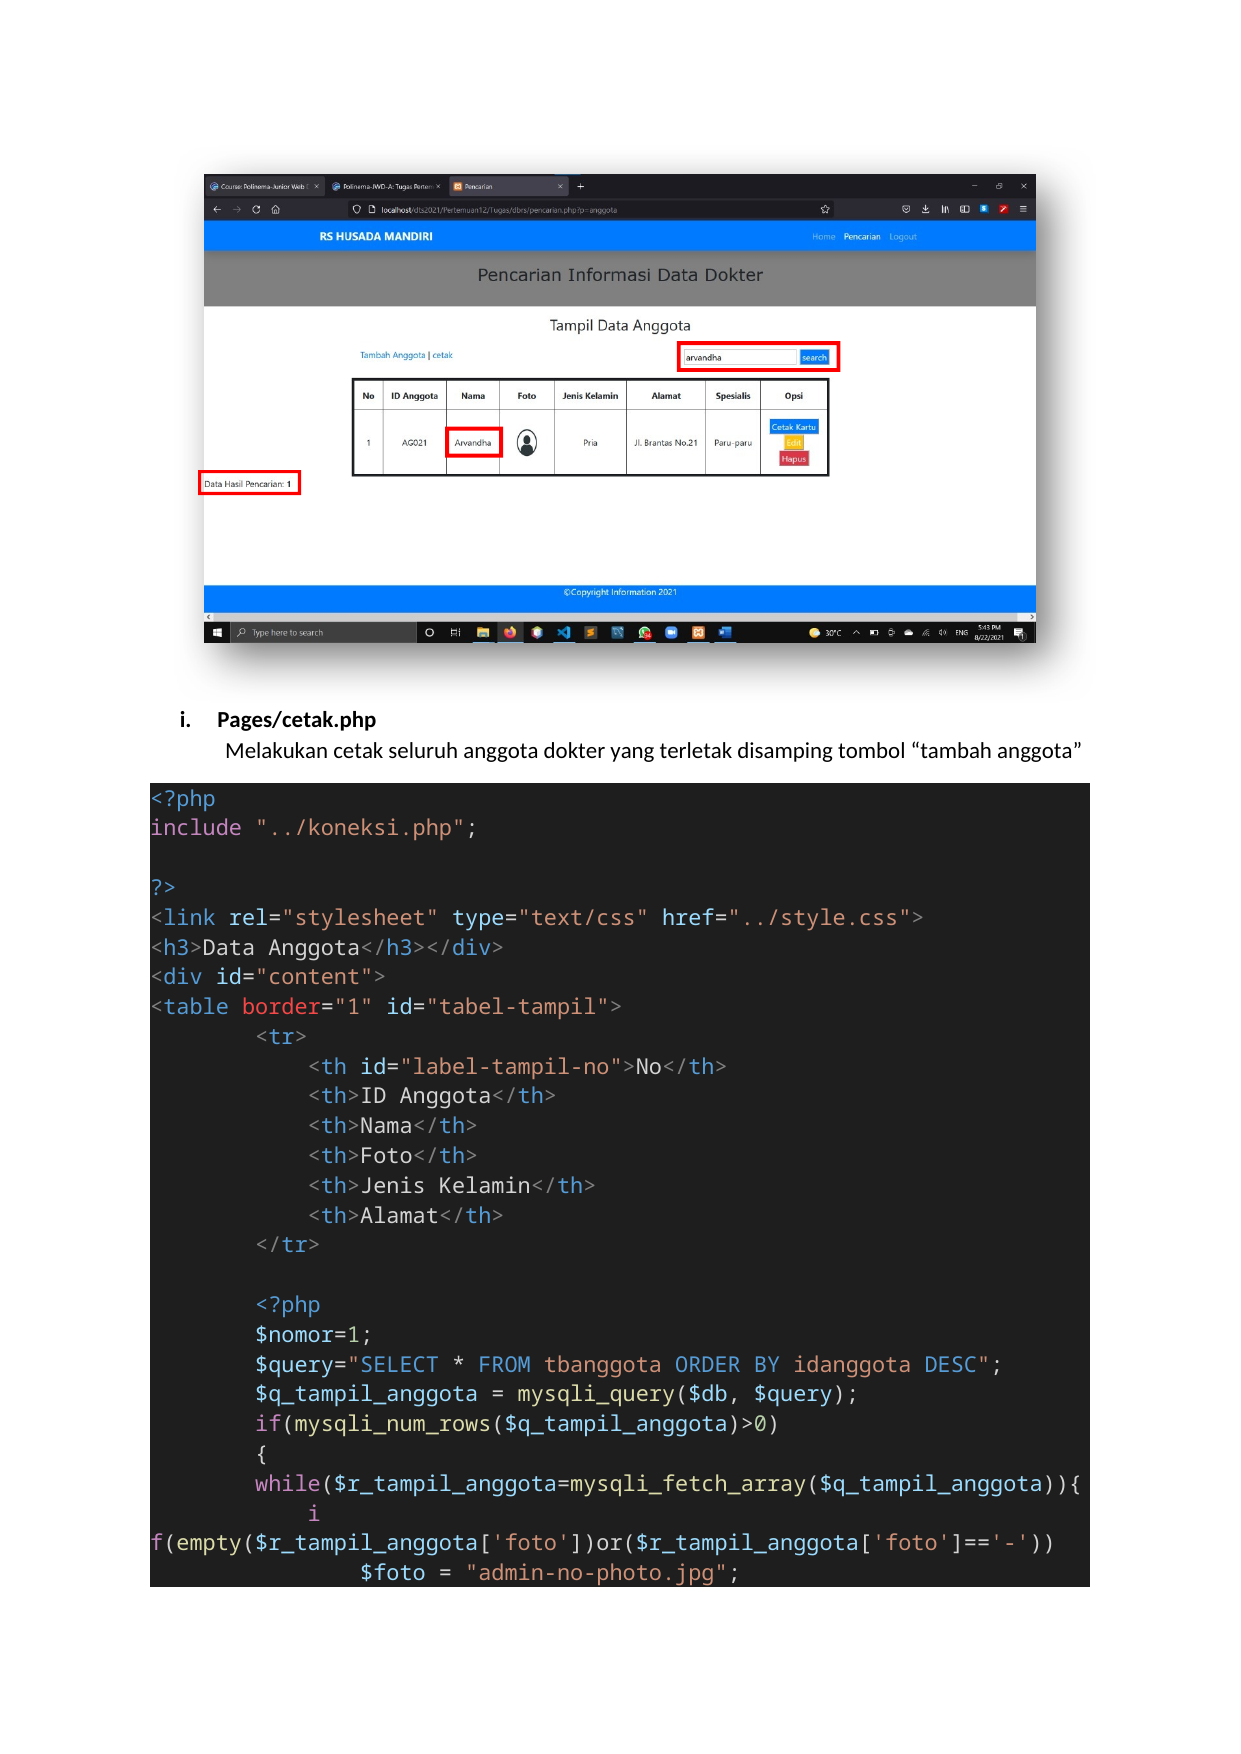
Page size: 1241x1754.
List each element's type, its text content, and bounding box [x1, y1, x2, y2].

text <th id="label-tampil-no">No</th> [150, 1051, 1090, 1081]
text $foto = "admin-no-photo.jpg"; [150, 1557, 1090, 1587]
text <?php [150, 783, 1090, 812]
text { [150, 1438, 1090, 1468]
text <?php [150, 1289, 1090, 1319]
text if(mysqli_num_rows($q_tampil_anggota)>0) [150, 1408, 1090, 1438]
text include "../koneksi.php"; [150, 812, 1090, 842]
text $q_tampil_anggota = mysqli_query($db, $query); [150, 1378, 1090, 1408]
text <th>ID Anggota</th> [150, 1081, 1090, 1110]
text <th>Jenis Kelamin</th> [150, 1170, 1090, 1200]
text $nomor=1; [150, 1319, 1090, 1349]
text <link rel="stylesheet" type="text/css" href="../style.css"> [150, 902, 1090, 932]
text <div id="content"> [150, 961, 1090, 991]
text if(empty($r_tampil_anggota['foto'])or($r_tampil_anggota['foto']=='-')) [150, 1498, 1090, 1557]
list Pages/cetak.php [179, 706, 1090, 733]
text ?> [150, 872, 1090, 902]
list Melakukan cetak seluruh anggota dokter yang terletak disamping tombol “tambah anggota” [209, 736, 1090, 764]
text <th>Nama</th> [150, 1110, 1090, 1140]
text <th>Foto</th> [150, 1140, 1090, 1170]
text <h3>Data Anggota</h3></div> [150, 932, 1090, 961]
text $query="SELECT * FROM tbanggota ORDER BY idanggota DESC"; [150, 1349, 1090, 1378]
text while($r_tampil_anggota=mysqli_fetch_array($q_tampil_anggota)){ [150, 1468, 1090, 1498]
text </tr> [150, 1229, 1090, 1259]
text <th>Alamat</th> [150, 1200, 1090, 1229]
text <tr> [150, 1021, 1090, 1051]
text <table border="1" id="tabel-tampil"> [150, 991, 1090, 1021]
picture [204, 474, 297, 491]
picture [204, 174, 1036, 643]
